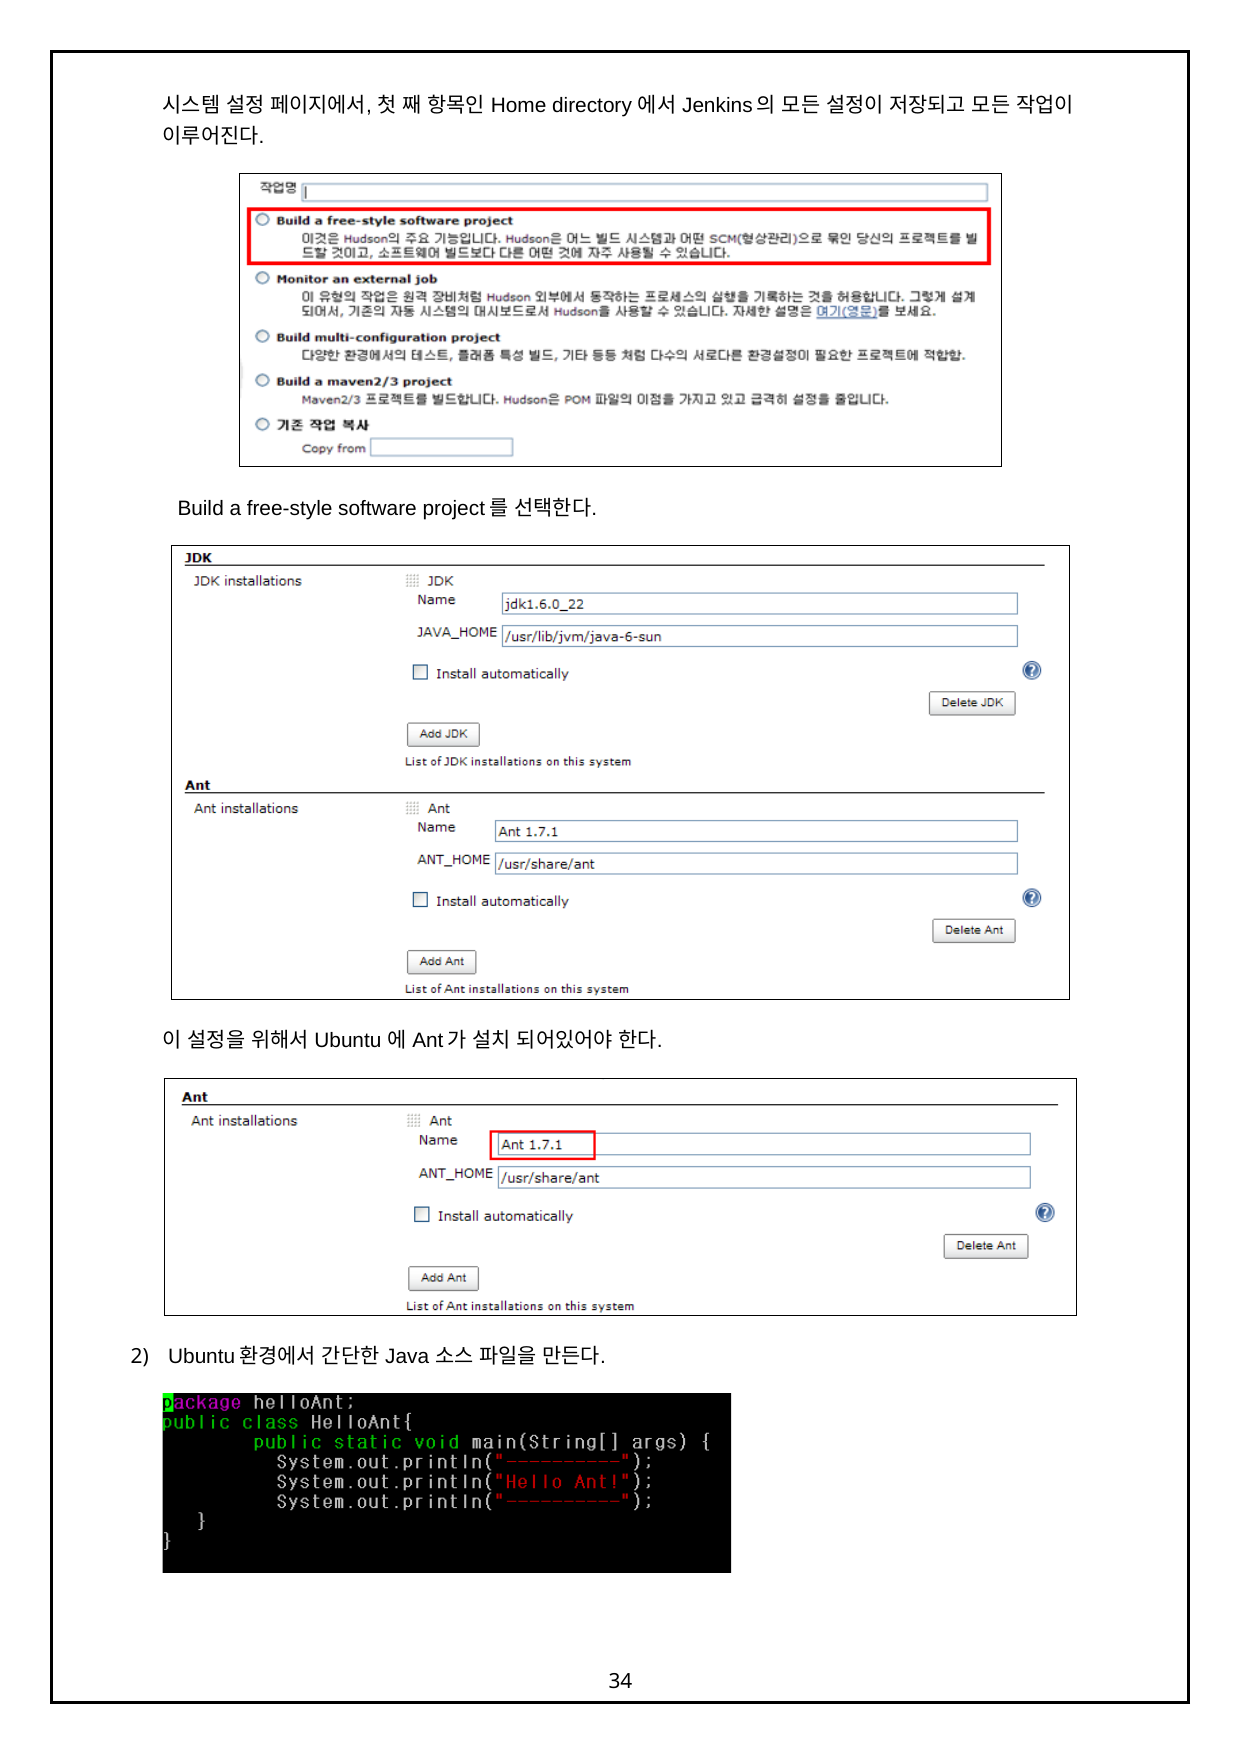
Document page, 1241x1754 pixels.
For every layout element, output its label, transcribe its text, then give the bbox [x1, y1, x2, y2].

picture [165, 1079, 1076, 1315]
picture [240, 174, 1001, 466]
text Build a free-style software project를 선택한다. [148, 491, 1152, 521]
text 이 설정을 위해서 Ubuntu 에 Ant가 설치 되어있어야 한다. [89, 1024, 1152, 1054]
list Ubuntu환경에서 간단한 Java 소스 파일을 만든다. [130, 1339, 1152, 1370]
picture [162, 1393, 732, 1573]
picture [172, 546, 1069, 999]
text 시스템 설정 페이지에서, 첫 째 항목인 Home directory 에서 Jenkins의 모든 설정이 저장되고 모든 작업이 이루어진다. [162, 89, 1152, 149]
